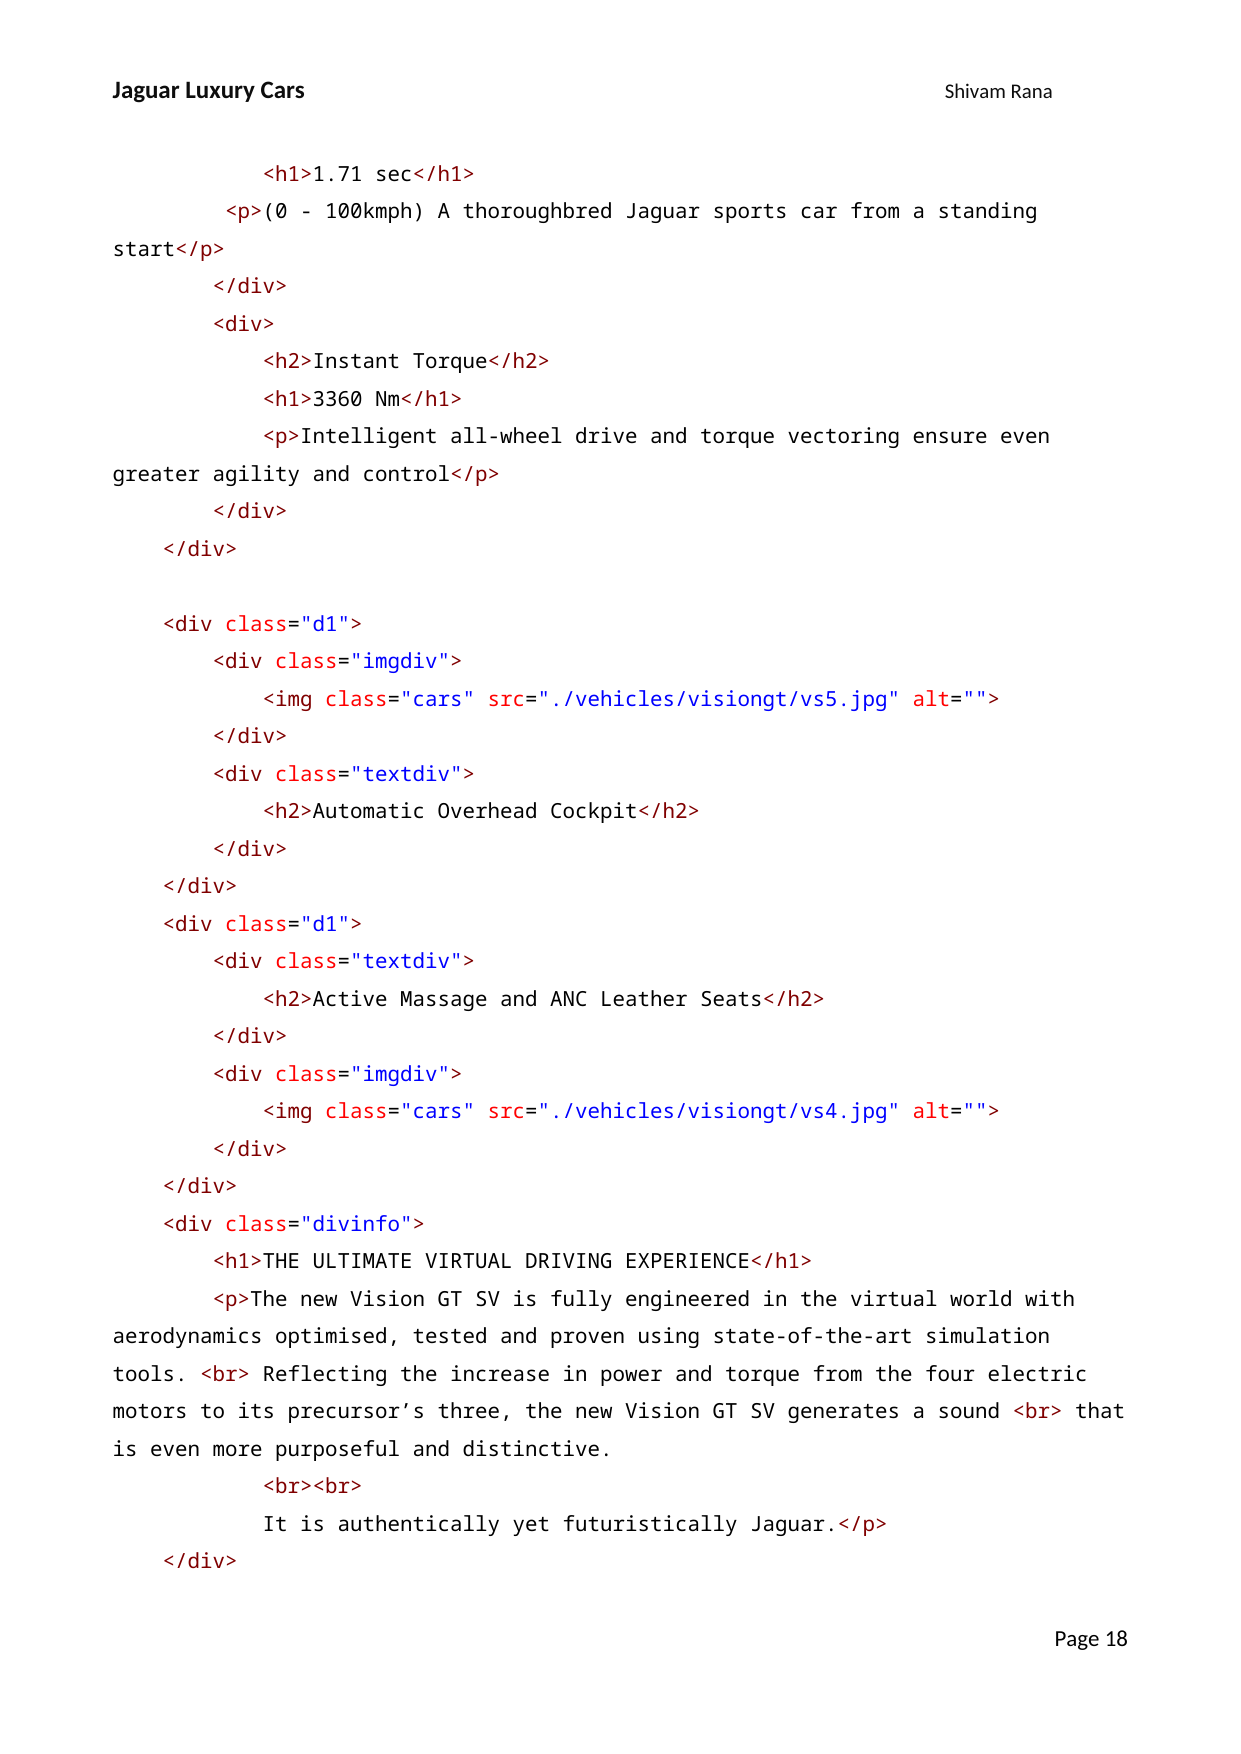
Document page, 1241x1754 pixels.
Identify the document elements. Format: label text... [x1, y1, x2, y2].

text <div class="textdiv"> [112, 937, 1128, 975]
text <h2>Active Massage and ANC Leather Seats</h2> [112, 975, 1128, 1012]
text <h2>Instant Torque</h2> [112, 337, 1128, 375]
text <h1>3360 Nm</h1> [112, 375, 1128, 412]
text <div class="divinfo"> [112, 1200, 1128, 1237]
text <p>Intelligent all-wheel drive and torque vectoring ensure even greater agility and control</p> [112, 412, 1128, 487]
text <div> [112, 300, 1128, 337]
text </div> [112, 862, 1128, 900]
text <div class="d1"> [112, 600, 1128, 637]
text </div> [112, 262, 1128, 300]
text </div> [112, 1537, 1128, 1575]
text <h2>Automatic Overhead Cockpit</h2> [112, 787, 1128, 825]
text </div> [112, 1125, 1128, 1162]
text <p>(0 - 100kmph) A thoroughbred Jaguar sports car from a standing start</p> [112, 187, 1128, 262]
text It is authentically yet futuristically Jaguar.</p> [112, 1500, 1128, 1537]
text </div> [112, 1012, 1128, 1050]
text <div class="d1"> [112, 900, 1128, 937]
text <p>The new Vision GT SV is fully engineered in the virtual world with aerodynamics optimised, tested and proven using state-of-the-art simulation tools. <br> Reflecting the increase in power and torque from the four electric motors to its precursor’s three, the new Vision GT SV generates a sound <br> that is even more purposeful and distinctive. [112, 1275, 1128, 1462]
text </div> [112, 525, 1128, 562]
text </div> [112, 712, 1128, 750]
text <h1>THE ULTIMATE VIRTUAL DRIVING EXPERIENCE</h1> [112, 1237, 1128, 1275]
text <img class="cars" src="./vehicles/visiongt/vs4.jpg" alt=""> [112, 1087, 1128, 1125]
text </div> [112, 1162, 1128, 1200]
text <h1>1.71 sec</h1> [112, 150, 1128, 187]
text </div> [112, 825, 1128, 862]
text <img class="cars" src="./vehicles/visiongt/vs5.jpg" alt=""> [112, 675, 1128, 712]
text <div class="textdiv"> [112, 750, 1128, 787]
text <div class="imgdiv"> [112, 1050, 1128, 1087]
text <div class="imgdiv"> [112, 637, 1128, 675]
text </div> [112, 487, 1128, 525]
text <br><br> [112, 1462, 1128, 1500]
